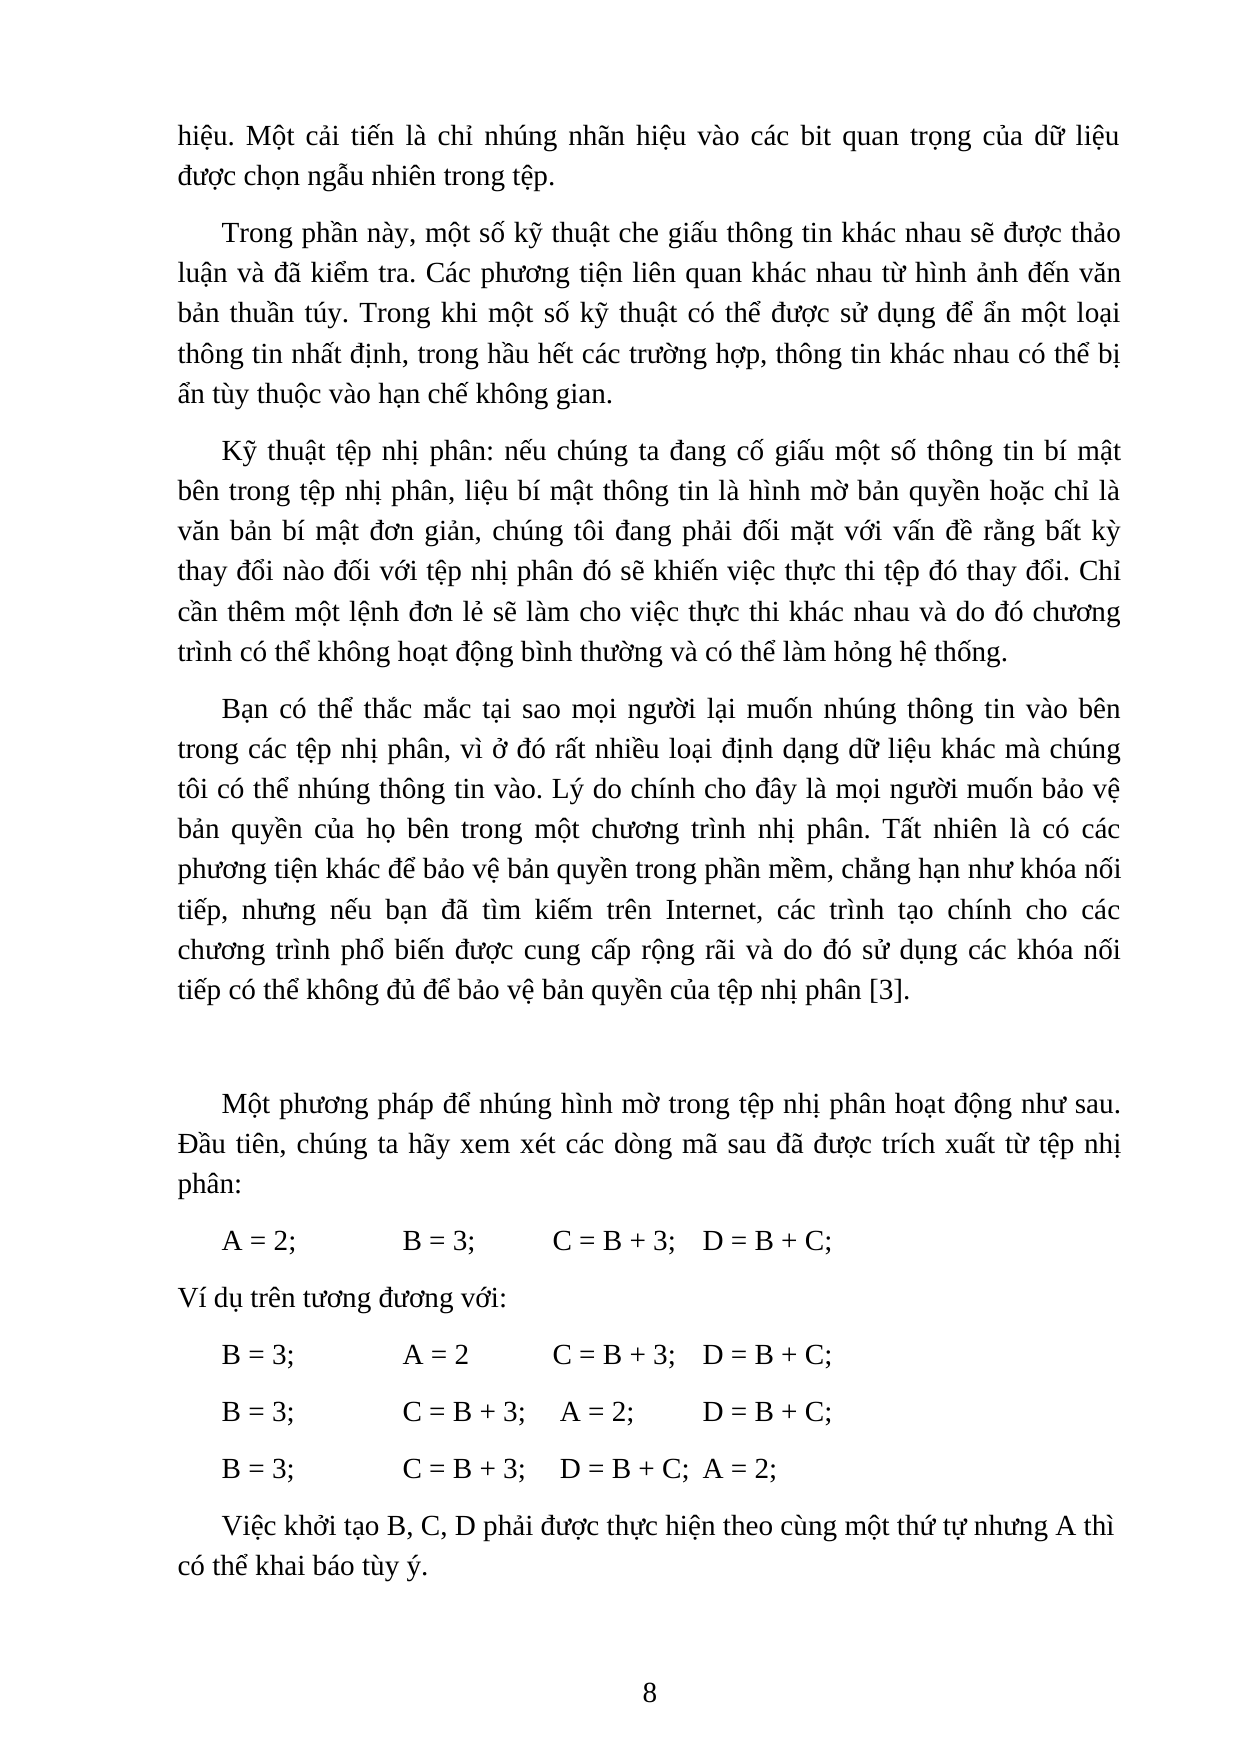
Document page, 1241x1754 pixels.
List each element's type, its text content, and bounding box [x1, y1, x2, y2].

text Ví dụ trên tương đương với: [177, 1280, 1122, 1314]
text A = 2; B = 3; C = B + 3; D = B + C; [177, 1223, 1122, 1257]
text B = 3; C = B + 3; D = B + C; A = 2; [177, 1451, 1122, 1484]
text B = 3; A = 2 C = B + 3; D = B + C; [177, 1337, 1122, 1371]
text Việc khởi tạo B, C, D phải được thực hiện theo cùng một thứ tự nhưng A thì có thể khai báo tùy ý. [177, 1508, 1122, 1581]
text B = 3; C = B + 3; A = 2; D = B + C; [177, 1394, 1122, 1427]
text Một phương pháp để nhúng hình mờ trong tệp nhị phân hoạt động như sau. Đầu tiên, chúng ta hãy xem xét các dòng mã sau đã được trích xuất từ tệp nhị phân: [177, 1086, 1122, 1200]
text Bạn có thể thắc mắc tại sao mọi người lại muốn nhúng thông tin vào bên trong các tệp nhị phân, vì ở đó rất nhiều loại định dạng dữ liệu khác mà chúng tôi có thể nhúng thông tin vào. Lý do chính cho đây là mọi người muốn bảo vệ bản quyền của họ bên trong một chương trình nhị phân. Tất nhiên là có các phương tiện khác để bảo vệ bản quyền trong phần mềm, chẳng hạn như khóa nối tiếp, nhưng nếu bạn đã tìm kiếm trên Internet, các trình tạo chính cho các chương trình phổ biến được cung cấp rộng rãi và do đó sử dụng các khóa nối tiếp có thể không đủ để bảo vệ bản quyền của tệp nhị phân [3]. [177, 691, 1122, 1006]
text Trong phần này, một số kỹ thuật che giấu thông tin khác nhau sẽ được thảo luận và đã kiểm tra. Các phương tiện liên quan khác nhau từ hình ảnh đến văn bản thuần túy. Trong khi một số kỹ thuật có thể được sử dụng để ẩn một loại thông tin nhất định, trong hầu hết các trường hợp, thông tin khác nhau có thể bị ẩn tùy thuộc vào hạn chế không gian. [177, 215, 1122, 409]
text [177, 118, 1122, 192]
text Kỹ thuật tệp nhị phân: nếu chúng ta đang cố giấu một số thông tin bí mật bên trong tệp nhị phân, liệu bí mật thông tin là hình mờ bản quyền hoặc chỉ là văn bản bí mật đơn giản, chúng tôi đang phải đối mặt với vấn đề rằng bất kỳ thay đổi nào đối với tệp nhị phân đó sẽ khiến việc thực thi tệp đó thay đổi. Chỉ cần thêm một lệnh đơn lẻ sẽ làm cho việc thực thi khác nhau và do đó chương trình có thể không hoạt động bình thường và có thể làm hỏng hệ thống. [177, 433, 1122, 667]
